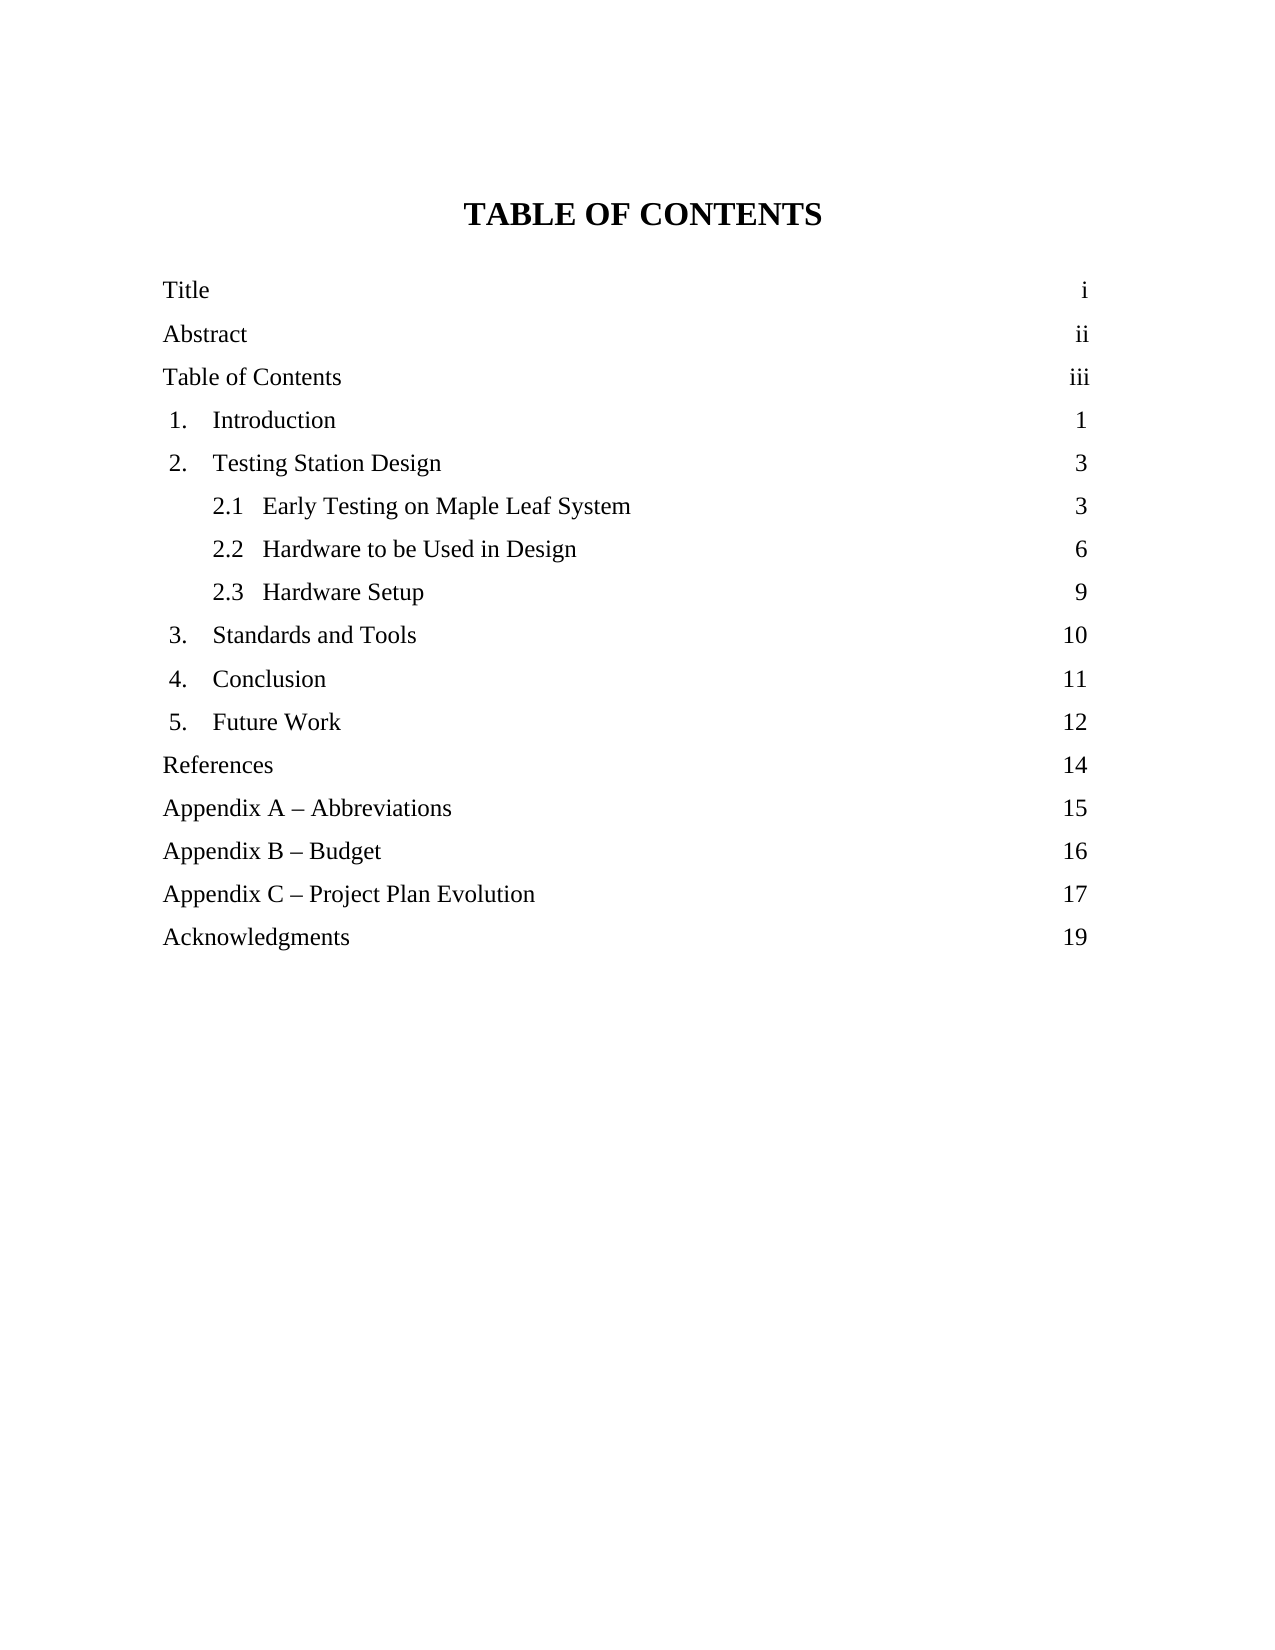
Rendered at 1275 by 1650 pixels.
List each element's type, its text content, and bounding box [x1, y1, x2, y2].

list Hardware Setup 9 [212, 577, 1125, 606]
list Introduction 1 [169, 405, 1125, 434]
list Conclusion 11 [169, 664, 1125, 692]
text Title i [162, 275, 1125, 304]
list Standards and Tools 10 [169, 621, 1125, 649]
text Table of Contents iii [162, 362, 1125, 390]
text Acknowledgments 19 [162, 922, 1125, 951]
list Future Work 12 [169, 707, 1125, 736]
text Abstract ii [162, 319, 1125, 347]
list Early Testing on Maple Leaf System 3 [212, 491, 1125, 520]
text Appendix B – Budget 16 [162, 836, 1125, 865]
list Testing Station Design 3 [169, 448, 1125, 477]
subtitle TABLE OF CONTENTS [162, 194, 1123, 232]
text Appendix C – Project Plan Evolution 17 [162, 879, 1125, 908]
list Hardware to be Used in Design 6 [212, 534, 1125, 563]
text Appendix A – Abbreviations 15 [162, 793, 1125, 822]
text References 14 [162, 750, 1125, 779]
